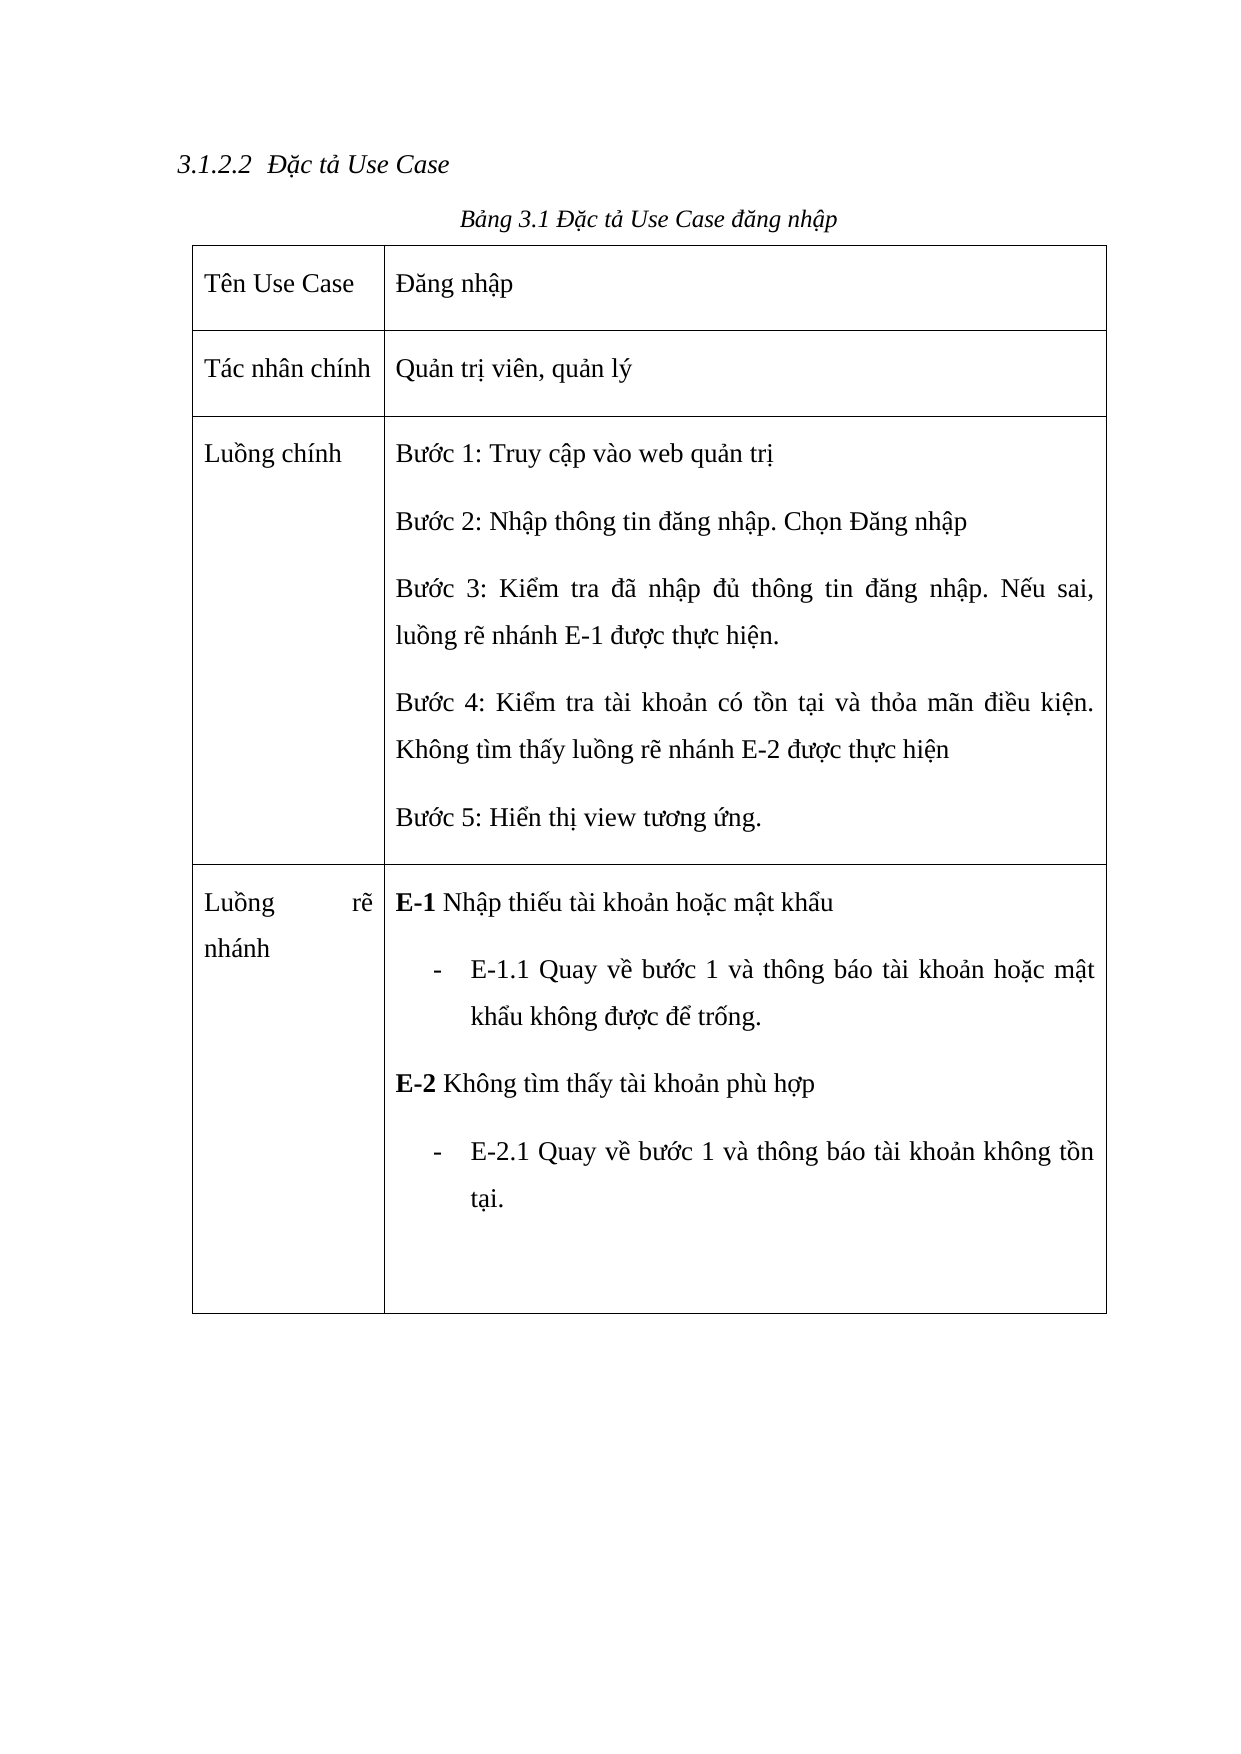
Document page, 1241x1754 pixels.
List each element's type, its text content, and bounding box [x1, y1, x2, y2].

table_cell Tác nhân chính [193, 331, 384, 416]
table_cell Bước 1: Truy cập vào web quản trị Bước 2: Nhập thông tin đăng nhập. Chọn Đăng nhập Bước 3: Kiểm tra đã nhập đủ thông tin đăng nhập. Nếu sai, luồng rẽ nhánh E-1 được thực hiện. Bước 4: Kiểm tra tài khoản có tồn tại và thỏa mãn điều kiện. Không tìm thấy luồng rẽ nhánh E-2 được thực hiện Bước 5: Hiển thị view tương ứng. [385, 417, 1106, 864]
table_cell Quản trị viên, quản lý [385, 331, 1106, 416]
table_cell Luồng chính [193, 417, 384, 864]
text Bảng 3.1 Đặc tả Use Case đăng nhập [177, 204, 1122, 233]
subtitle Đặc tả Use Case [177, 148, 1122, 179]
table_cell E-1 Nhập thiếu tài khoản hoặc mật khẩu E-1.1 Quay về bước 1 và thông báo tài khoản hoặc mật khẩu không được để trống. E-2 Không tìm thấy tài khoản phù hợp E-2.1 Quay về bước 1 và thông báo tài khoản không tồn tại. [385, 865, 1106, 1313]
table_cell Luồng rẽ nhánh [193, 865, 384, 1313]
table_header Tên Use Case [193, 246, 384, 330]
table_header Đăng nhập [385, 246, 1106, 330]
